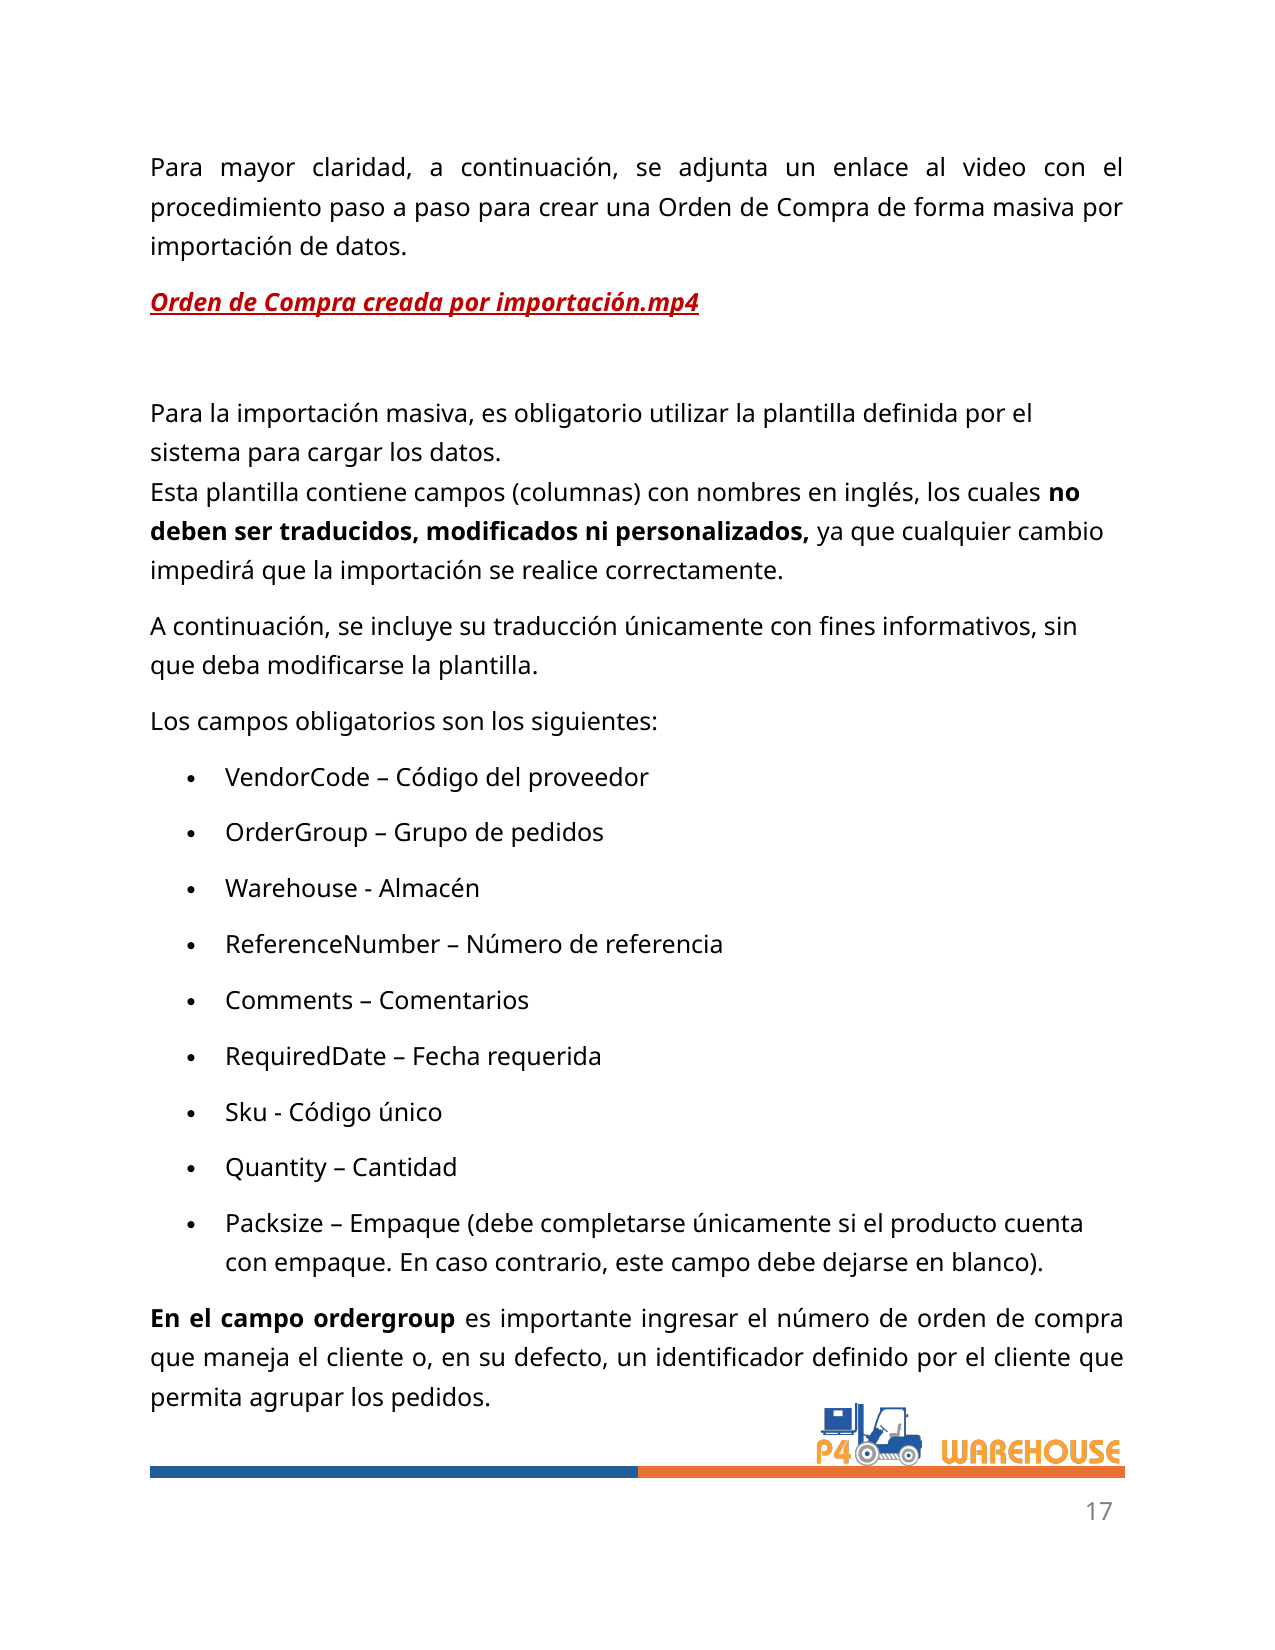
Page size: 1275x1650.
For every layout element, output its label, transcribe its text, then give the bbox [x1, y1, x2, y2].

picture [816, 1413, 1120, 1466]
text Orden de Compra creada por importación.mp4 [150, 284, 1125, 318]
text Para la importación masiva, es obligatorio utilizar la plantilla definida por el sistema para cargar los datos. Esta plantilla contiene campos (columnas) con nombres en inglés, los cuales no deben ser traducidos, modificados ni personalizados, ya que cualquier cambio impedirá que la importación se realice correctamente. [150, 396, 1125, 587]
text Los campos obligatorios son los siguientes: [150, 703, 1125, 737]
list Warehouse - Almacén [187, 871, 1125, 905]
text En el campo ordergroup es importante ingresar el número de orden de compra que maneja el cliente o, en su defecto, un identificador definido por el cliente que permita agrupar los pedidos. [150, 1301, 1125, 1413]
list VendorCode – Código del proveedor [187, 759, 1125, 793]
list Quantity – Cantidad [187, 1150, 1125, 1184]
list OrderGroup – Grupo de pedidos [187, 815, 1125, 849]
list Packsize – Empaque (debe completarse únicamente si el producto cuenta con empaque. En caso contrario, este campo debe dejarse en blanco). [187, 1206, 1125, 1279]
list RequiredDate – Fecha requerida [187, 1038, 1125, 1072]
list ReferenceNumber – Número de referencia [187, 927, 1125, 961]
text A continuación, se incluye su traducción únicamente con fines informativos, sin que deba modificarse la plantilla. [150, 608, 1125, 682]
list Comments – Comentarios [187, 982, 1125, 1017]
list Sku - Código único [187, 1094, 1125, 1128]
text Para mayor claridad, a continuación, se adjunta un enlace al video con el procedimiento paso a paso para crear una Orden de Compra de forma masiva por importación de datos. [150, 150, 1125, 262]
